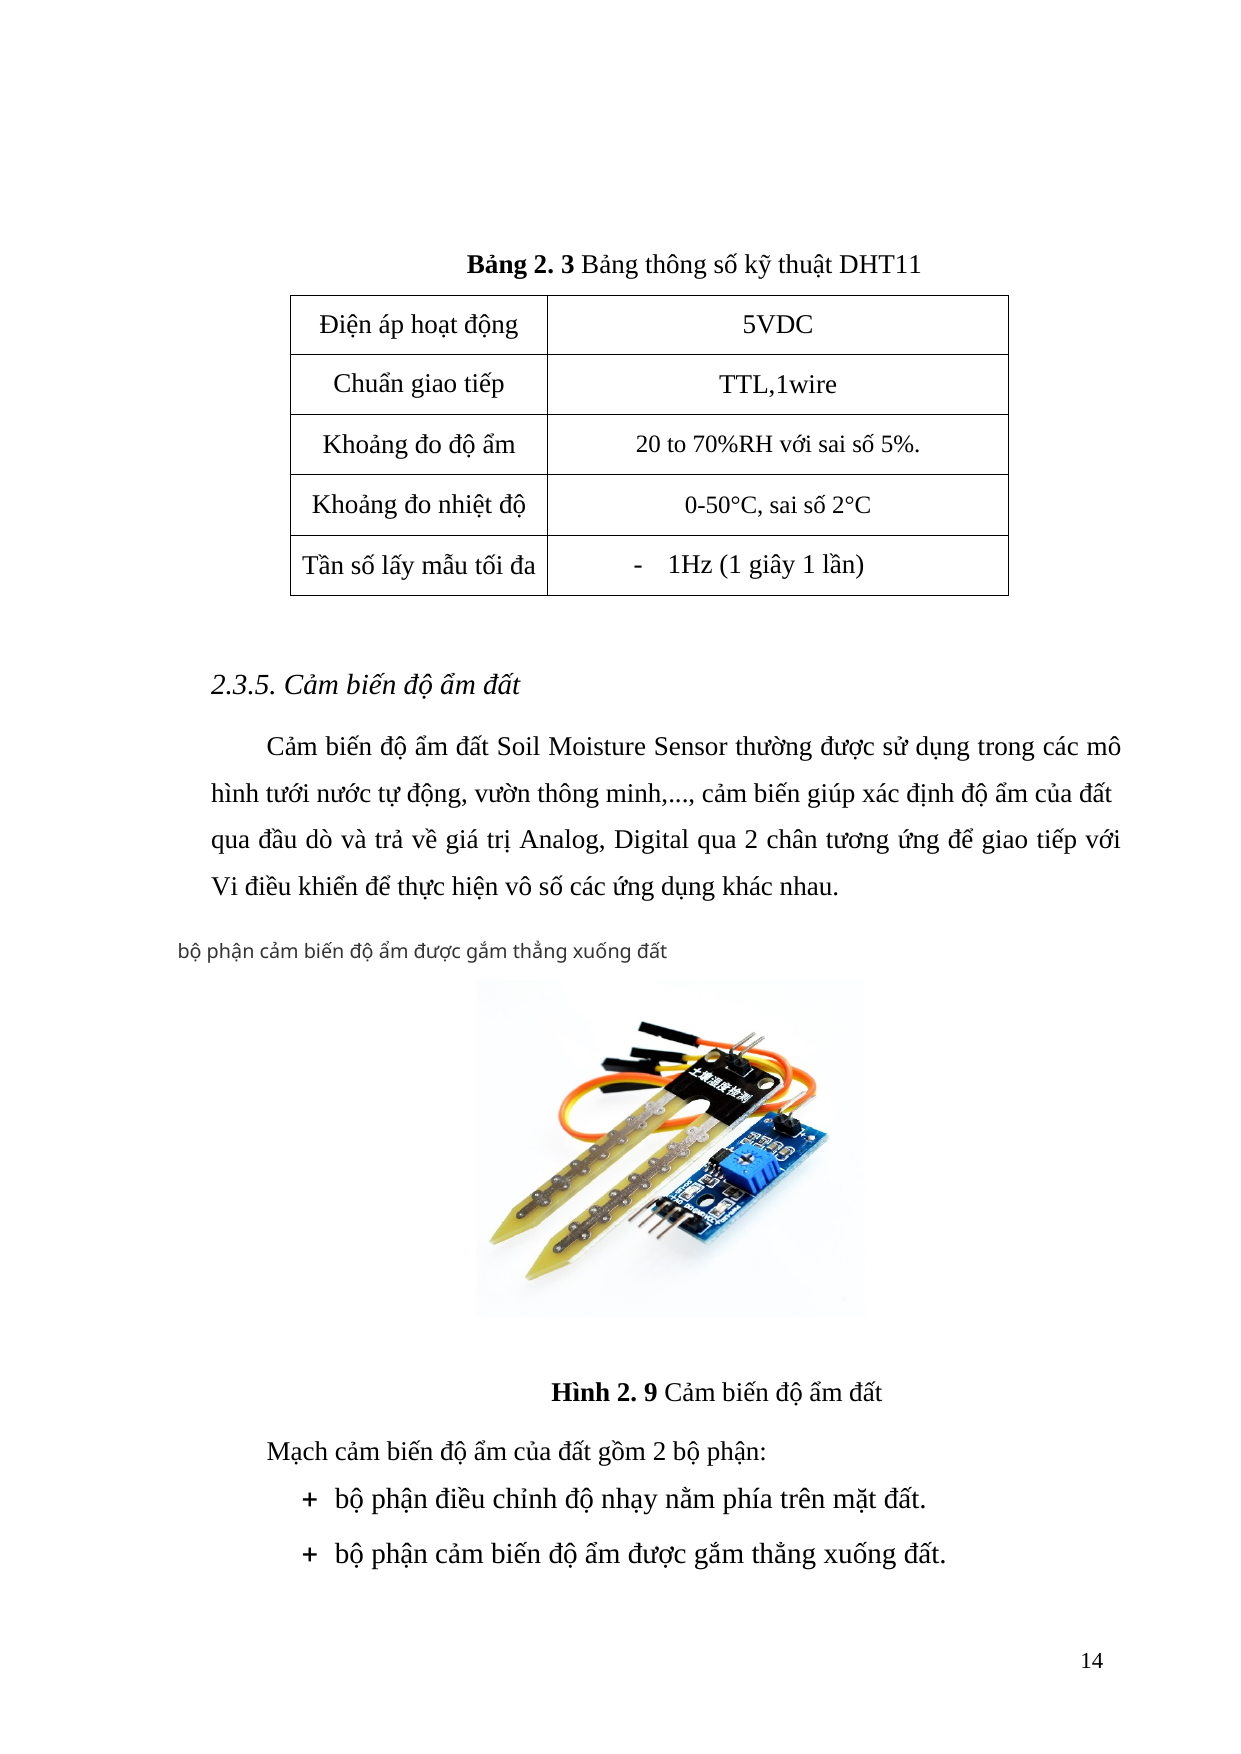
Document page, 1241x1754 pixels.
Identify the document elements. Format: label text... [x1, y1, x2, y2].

text bộ phận điều chỉnh độ nhạy nằm phía trên mặt đất. [242, 1482, 1057, 1515]
text bộ phận cảm biến độ ẩm được gắm thẳng xuống đất [177, 917, 1122, 964]
table_cell TTL,1wire [548, 355, 1008, 414]
table_cell 1Hz (1 giây 1 lần) [548, 536, 1008, 595]
subtitle 2.3.5. Cảm biến độ ẩm đất [211, 667, 1122, 701]
table_cell Chuẩn giao tiếp [291, 355, 547, 414]
text Bảng 2. 3 Bảng thông số kỹ thuật DHT11 [211, 248, 1122, 279]
text bộ phận cảm biến độ ẩm được gắm thẳng xuống đất. [334, 1536, 1057, 1570]
table_cell Khoảng đo nhiệt độ [291, 475, 547, 534]
picture [476, 980, 866, 1317]
table_cell Khoảng đo độ ẩm [291, 415, 547, 474]
table_cell 20 to 70%RH với sai số 5%. [548, 415, 1008, 474]
table_cell Tần số lấy mẫu tối đa [291, 536, 547, 595]
table_header 5VDC [548, 296, 1008, 354]
table_cell 0-50°C, sai số 2°C [548, 475, 1008, 534]
text bộ phận cảm biến độ ẩm được gắm thẳng xuống đất. [242, 1536, 327, 1570]
text Cảm biến độ ẩm đất Soil Moisture Sensor thường được sử dụng trong các mô hình tưới nước tự động, vườn thông minh,..., cảm biến giúp xác định độ ẩm của đất qua đầu dò và trả về giá trị Analog, Digital qua 2 chân tương ứng để giao tiếp với Vi điều khiển để thực hiện vô số các ứng dụng khác nhau. [211, 730, 1122, 901]
table_header Điện áp hoạt động [291, 296, 547, 354]
